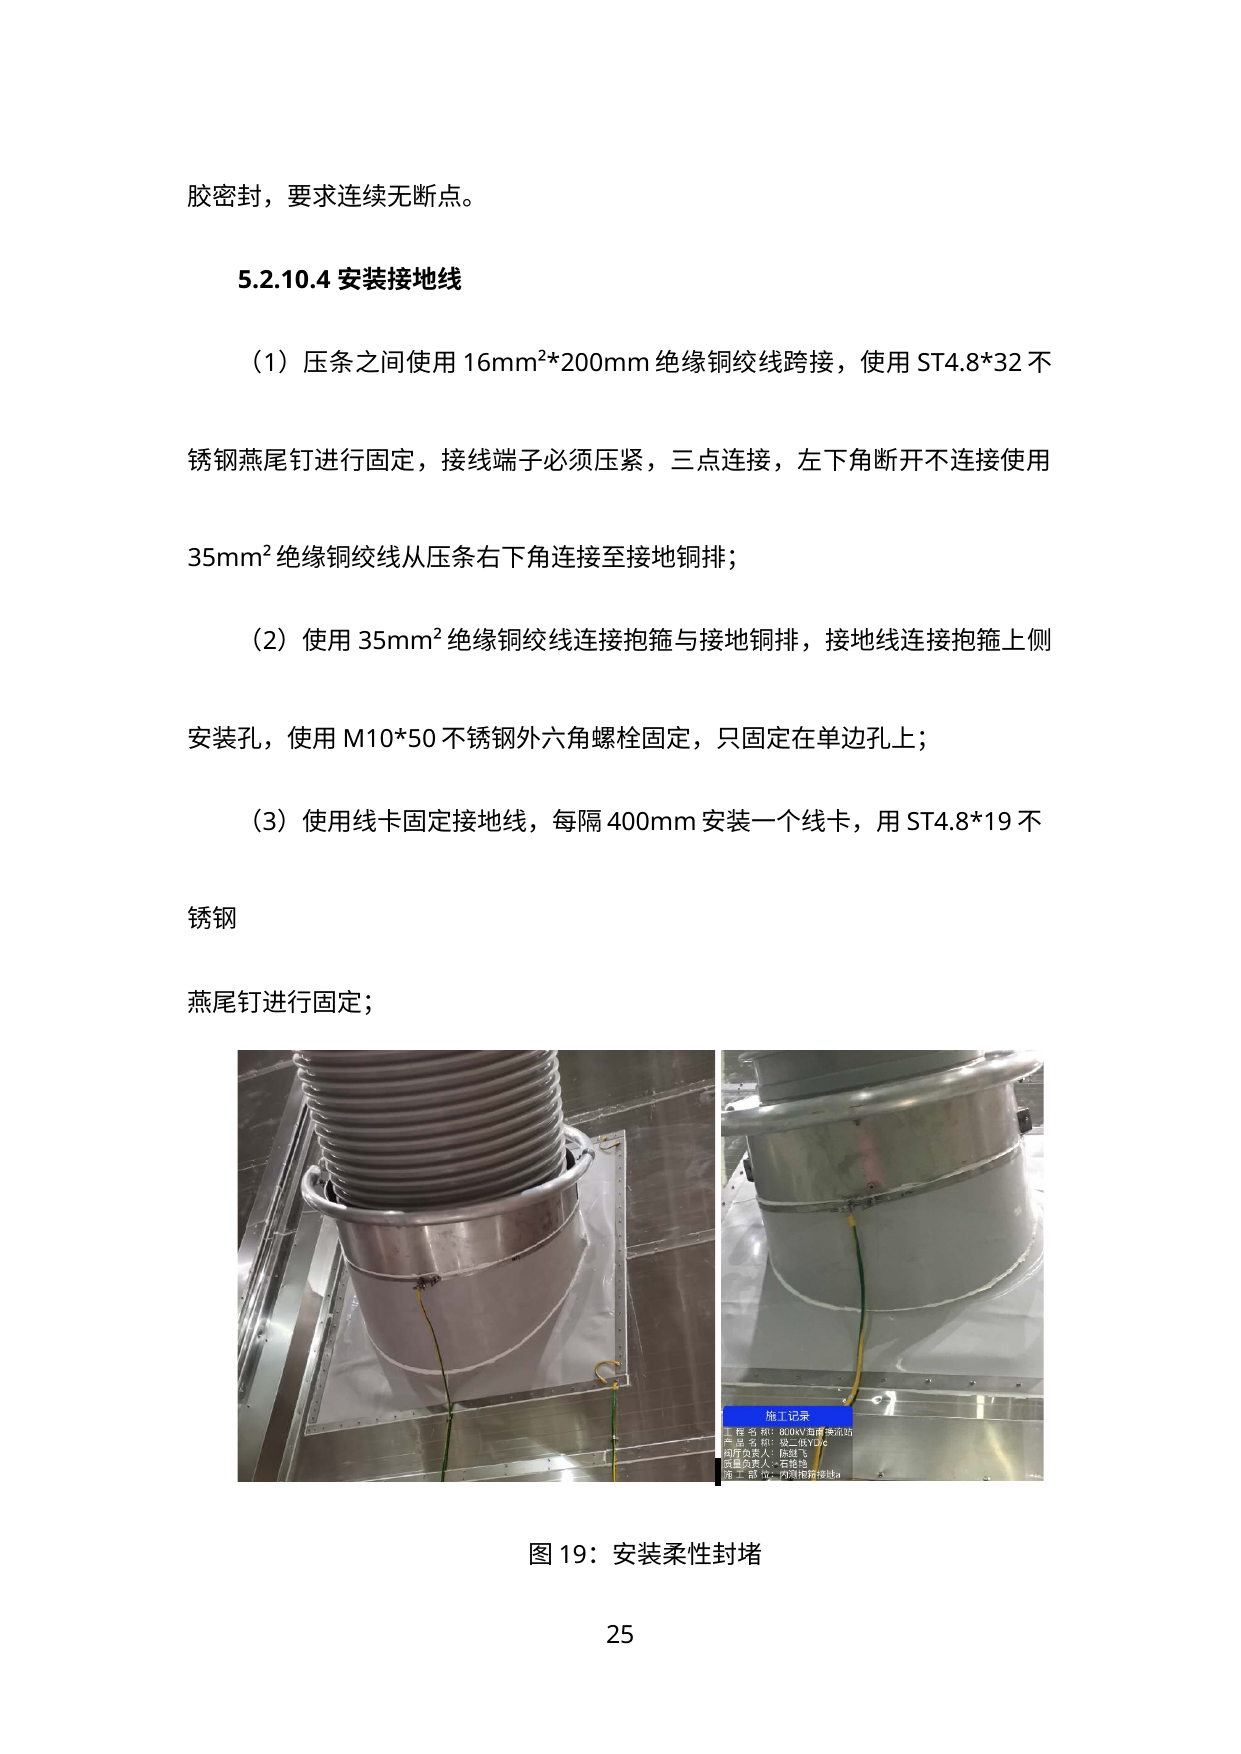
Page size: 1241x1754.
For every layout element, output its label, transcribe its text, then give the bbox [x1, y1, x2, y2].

text （1）压条之间使用16mm²*200mm绝缘铜绞线跨接，使用ST4.8*32不锈钢燕尾钉进行固定，接线端子必须压紧，三点连接，左下角断开不连接使用35mm²绝缘铜绞线从压条右下角连接至接地铜排； [187, 328, 1053, 588]
picture [721, 1050, 1044, 1481]
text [187, 162, 1053, 227]
text 燕尾钉进行固定； [187, 968, 1053, 1033]
text 图19：安装柔性封堵 [187, 1520, 1053, 1585]
picture [237, 1050, 715, 1482]
text （2）使用35mm²绝缘铜绞线连接抱箍与接地铜排，接地线连接抱箍上侧安装孔，使用M10*50不锈钢外六角螺栓固定，只固定在单边孔上； [187, 606, 1053, 769]
text 5.2.10.4 安装接地线 [187, 245, 1053, 310]
text （3）使用线卡固定接地线，每隔400mm安装一个线卡，用ST4.8*19不锈钢 [187, 787, 1053, 949]
